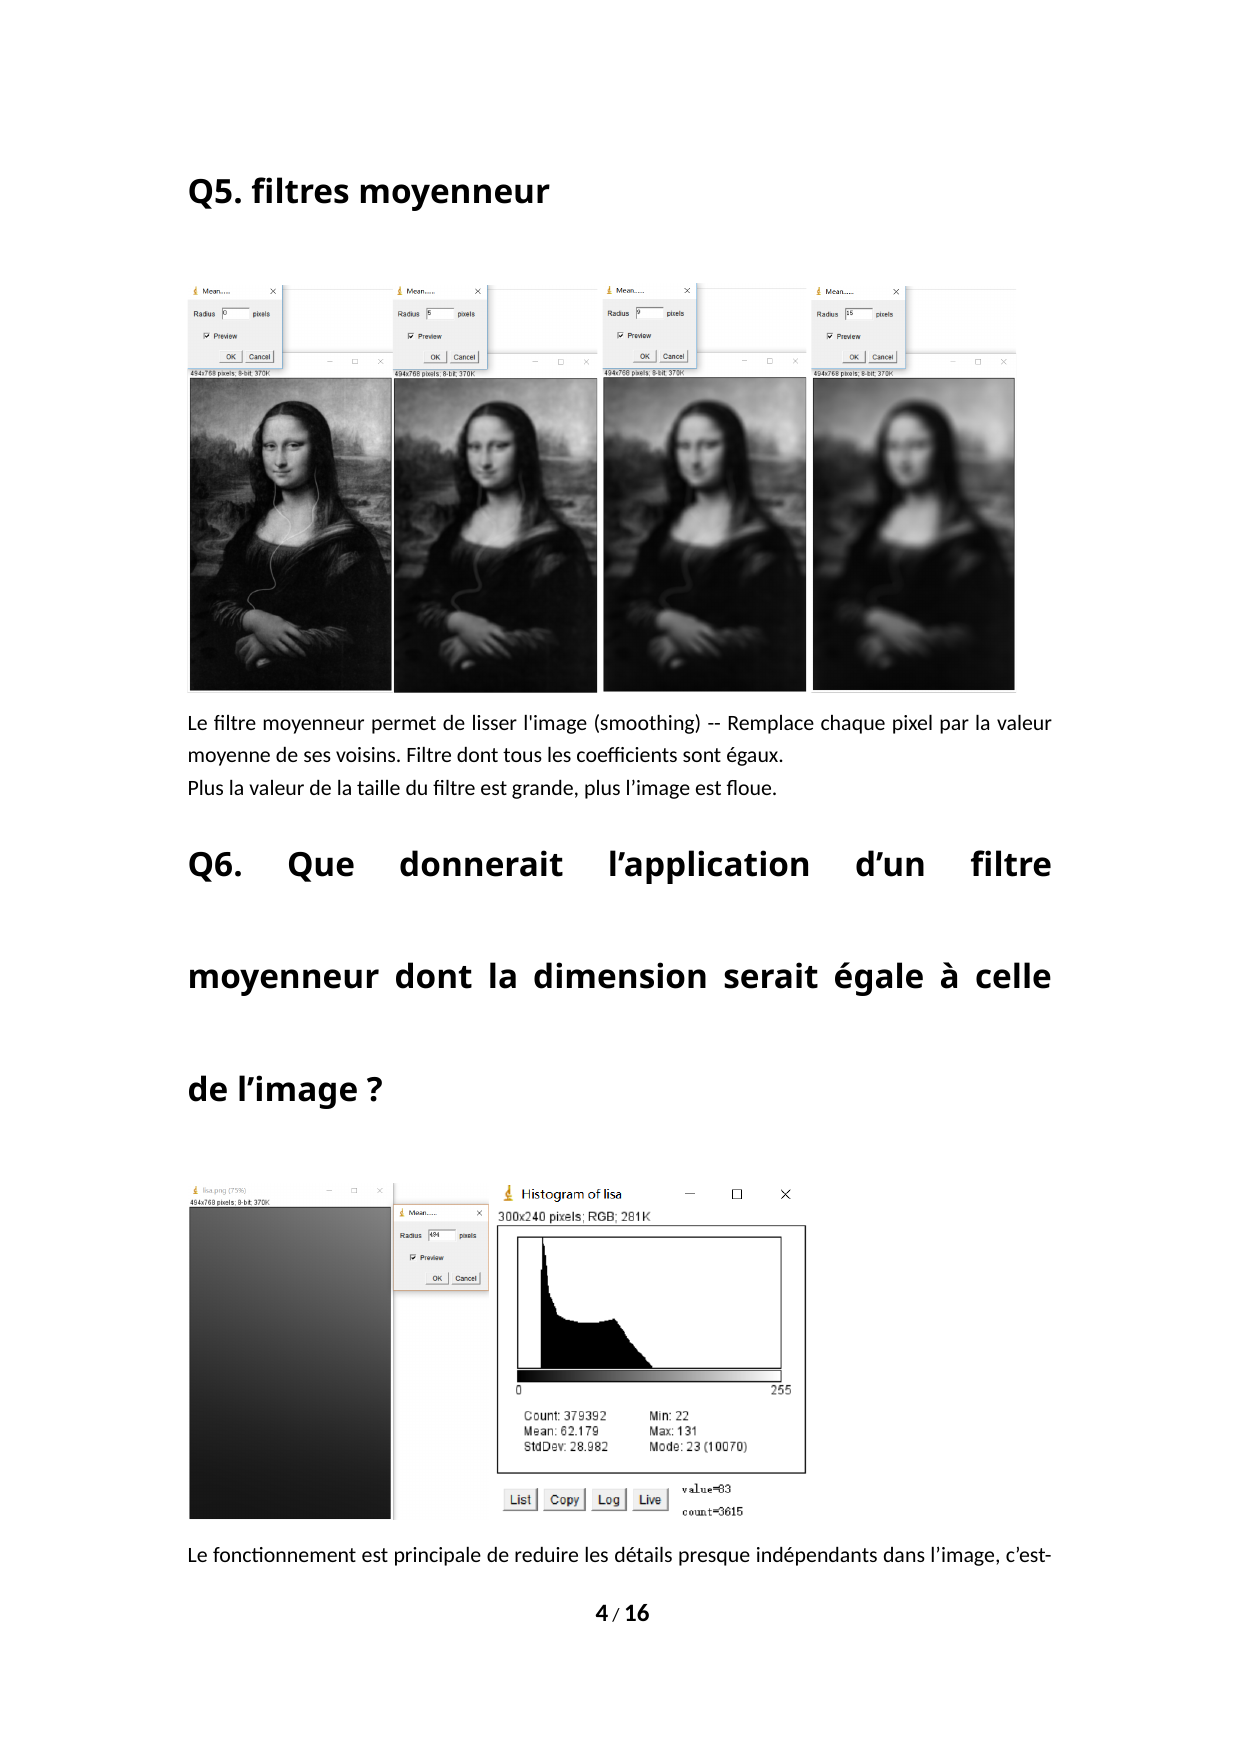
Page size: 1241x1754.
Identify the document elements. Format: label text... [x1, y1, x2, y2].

text Le filtre moyenneur permet de lisser l'image (smoothing) -- Remplace chaque pixel par la valeur moyenne de ses voisins. Filtre dont tous les coefficients sont égaux. [187, 706, 1053, 771]
picture [494, 1180, 808, 1520]
subtitle Q6. Que donnerait l’application d’un filtre moyenneur dont la dimension serait égale à celle de l’image ? [187, 831, 1053, 1121]
subtitle Q5. filtres moyenneur [187, 158, 1053, 223]
picture [187, 285, 598, 693]
picture [602, 283, 807, 693]
text Plus la valeur de la taille du filtre est grande, plus l’image est floue. [187, 771, 1053, 804]
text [187, 1538, 1053, 1571]
picture [811, 286, 1017, 693]
picture [187, 1183, 489, 1520]
